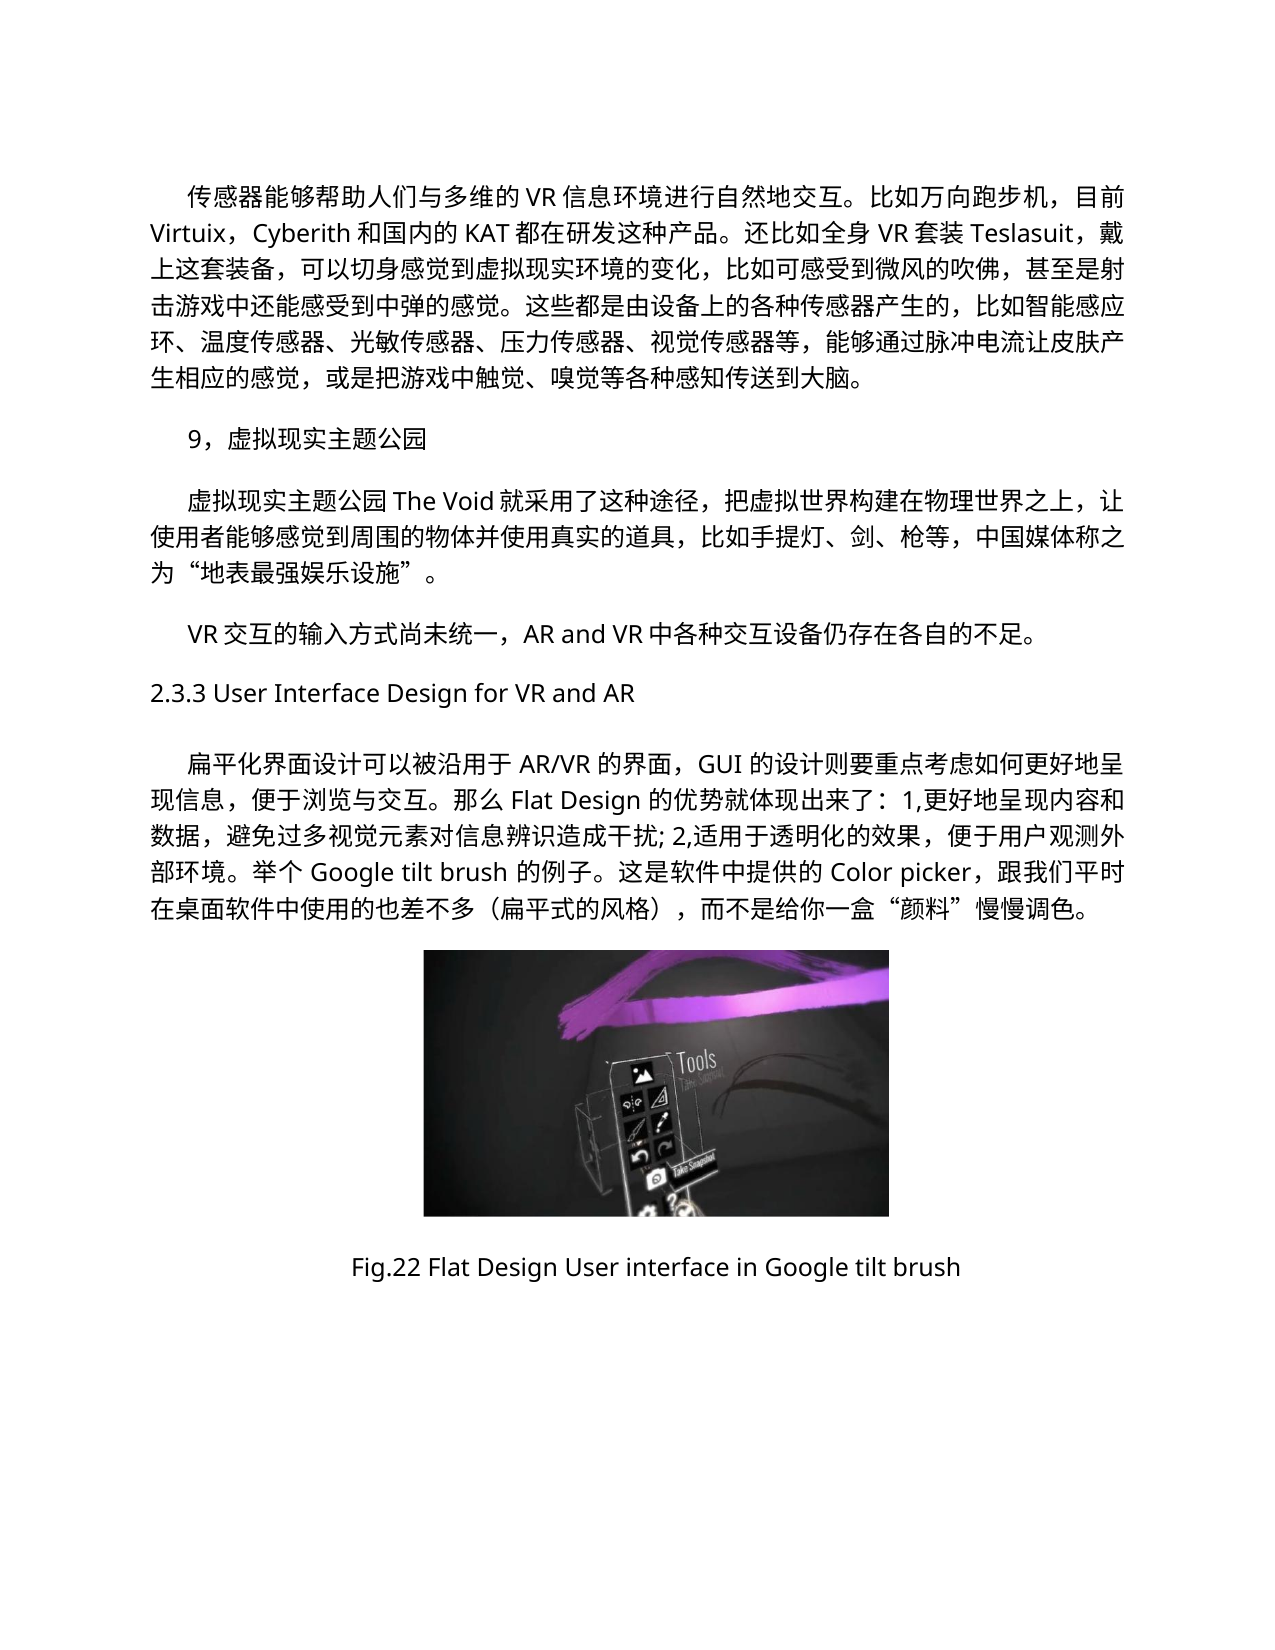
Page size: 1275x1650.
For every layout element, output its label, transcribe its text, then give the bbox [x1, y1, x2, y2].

text 虚拟现实主题公园The Void就采用了这种途径，把虚拟世界构建在物理世界之上，让使用者能够感觉到周围的物体并使用真实的道具，比如手提灯、剑、枪等，中国媒体称之为“地表最强娱乐设施”。 [150, 481, 1125, 590]
text 9，虚拟现实主题公园 [150, 420, 1125, 456]
text VR交互的输入方式尚未统一，AR and VR中各种交互设备仍存在各自的不足。 [150, 615, 1125, 651]
picture [423, 950, 889, 1217]
text 2.3.3 User Interface Design for VR and AR [150, 676, 1125, 710]
text 扁平化界面设计可以被沿用于 AR/VR 的界面，GUI 的设计则要重点考虑如何更好地呈现信息，便于浏览与交互。那么 Flat Design 的优势就体现出来了：1,更好地呈现内容和数据，避免过多视觉元素对信息辨识造成干扰; 2,适用于透明化的效果，便于用户观测外部环境。举个 Google tilt brush 的例子。这是软件中提供的 Color picker，跟我们平时在桌面软件中使用的也差不多（扁平式的风格），而不是给你一盒“颜料”慢慢调色。 [150, 744, 1125, 925]
text 传感器能够帮助人们与多维的VR信息环境进行自然地交互。比如万向跑步机，目前Virtuix，Cyberith和国内的KAT都在研发这种产品。还比如全身VR套装Teslasuit，戴上这套装备，可以切身感觉到虚拟现实环境的变化，比如可感受到微风的吹佛，甚至是射击游戏中还能感受到中弹的感觉。这些都是由设备上的各种传感器产生的，比如智能感应环、温度传感器、光敏传感器、压力传感器、视觉传感器等，能够通过脉冲电流让皮肤产生相应的感觉，或是把游戏中触觉、嗅觉等各种感知传送到大脑。 [150, 177, 1125, 395]
text Fig.22 Flat Design User interface in Google tilt brush [150, 1249, 1125, 1283]
